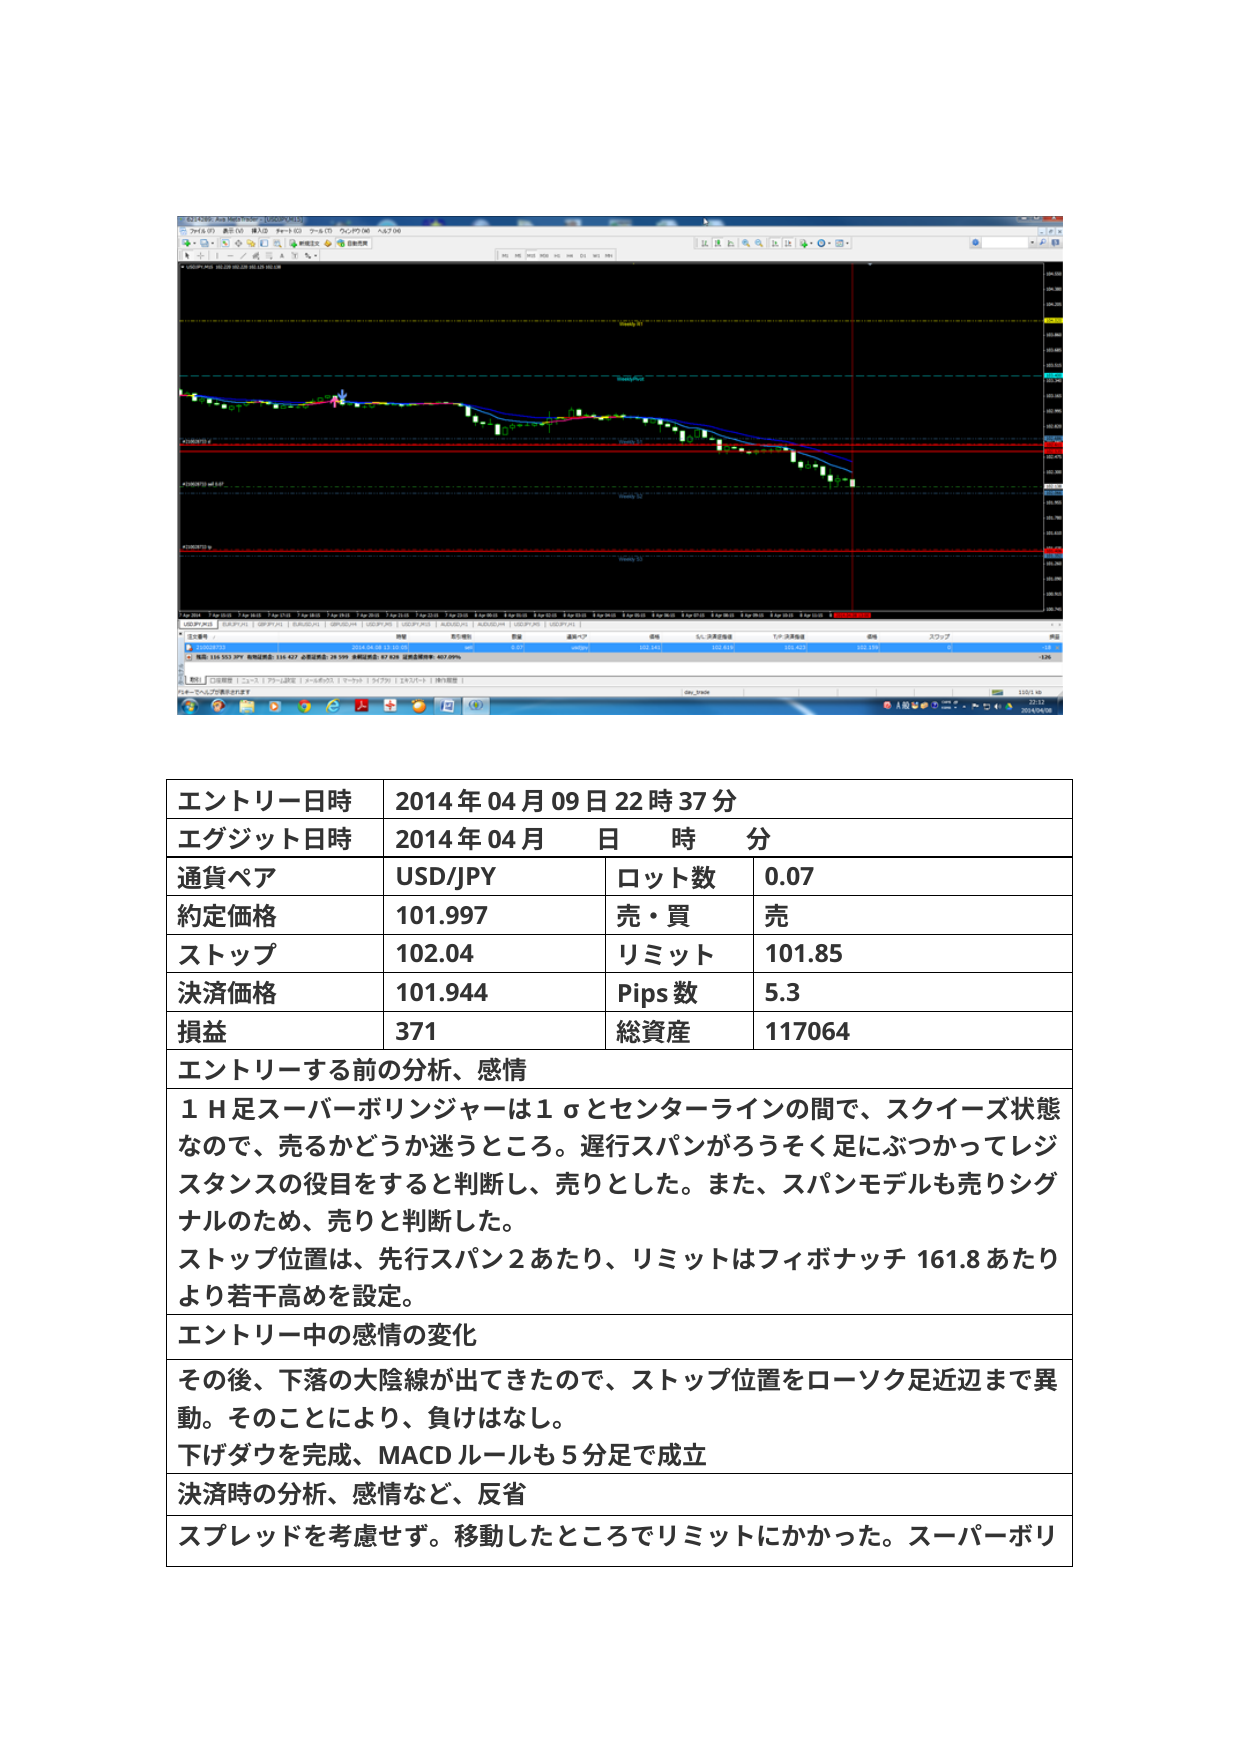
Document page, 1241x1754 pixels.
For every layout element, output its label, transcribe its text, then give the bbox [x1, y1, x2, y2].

table_header エントリー日時 [167, 780, 383, 818]
table_cell 101.997 [384, 896, 605, 933]
table_cell エントリー中の感情の変化 [167, 1315, 1072, 1359]
table_cell その後、下落の大陰線が出てきたので、ストップ位置をローソク足近辺まで異動。そのことにより、負けはなし。 下げダウを完成、MACDルールも５分足で成立 [167, 1360, 1072, 1472]
table_cell 101.944 [384, 973, 605, 1011]
table_cell 約定価格 [167, 896, 383, 933]
table_cell 5.3 [754, 973, 1072, 1011]
table_cell 損益 [167, 1012, 383, 1049]
table_cell 102.04 [384, 935, 605, 972]
table_cell 売 [754, 896, 1072, 933]
table_cell 決済時の分析、感情など、反省 [167, 1474, 1072, 1515]
table_cell ロット数 [606, 858, 753, 895]
table_cell Pips数 [606, 973, 753, 1011]
table_cell 101.85 [754, 935, 1072, 972]
table_cell 371 [384, 1012, 605, 1049]
table_cell 0.07 [754, 858, 1072, 895]
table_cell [167, 1516, 1072, 1566]
table_header 2014年04月09日22時37分 [384, 780, 1072, 818]
table_cell 決済価格 [167, 973, 383, 1011]
table_cell 通貨ペア [167, 858, 383, 895]
picture [177, 216, 1063, 715]
table_cell 総資産 [606, 1012, 753, 1049]
table_cell １H足スーバーボリンジャーは１σとセンターラインの間で、スクイーズ状態なので、売るかどうか迷うところ。遅行スパンがろうそく足にぶつかってレジスタンスの役目をすると判断し、売りとした。また、スパンモデルも売りシグナルのため、売りと判断した。 ストップ位置は、先行スパン２あたり、リミットはフィボナッチ161.8あたりより若干高めを設定。 [167, 1089, 1072, 1314]
table_cell USD/JPY [384, 858, 605, 895]
table_cell リミット [606, 935, 753, 972]
table_cell ストップ [167, 935, 383, 972]
table_cell エグジット日時 [167, 819, 383, 856]
table_cell エントリーする前の分析、感情 [167, 1050, 1072, 1088]
table_cell 117064 [754, 1012, 1072, 1049]
table_cell 2014年04月 日 時 分 [384, 819, 1072, 856]
table_cell 売・買 [606, 896, 753, 933]
